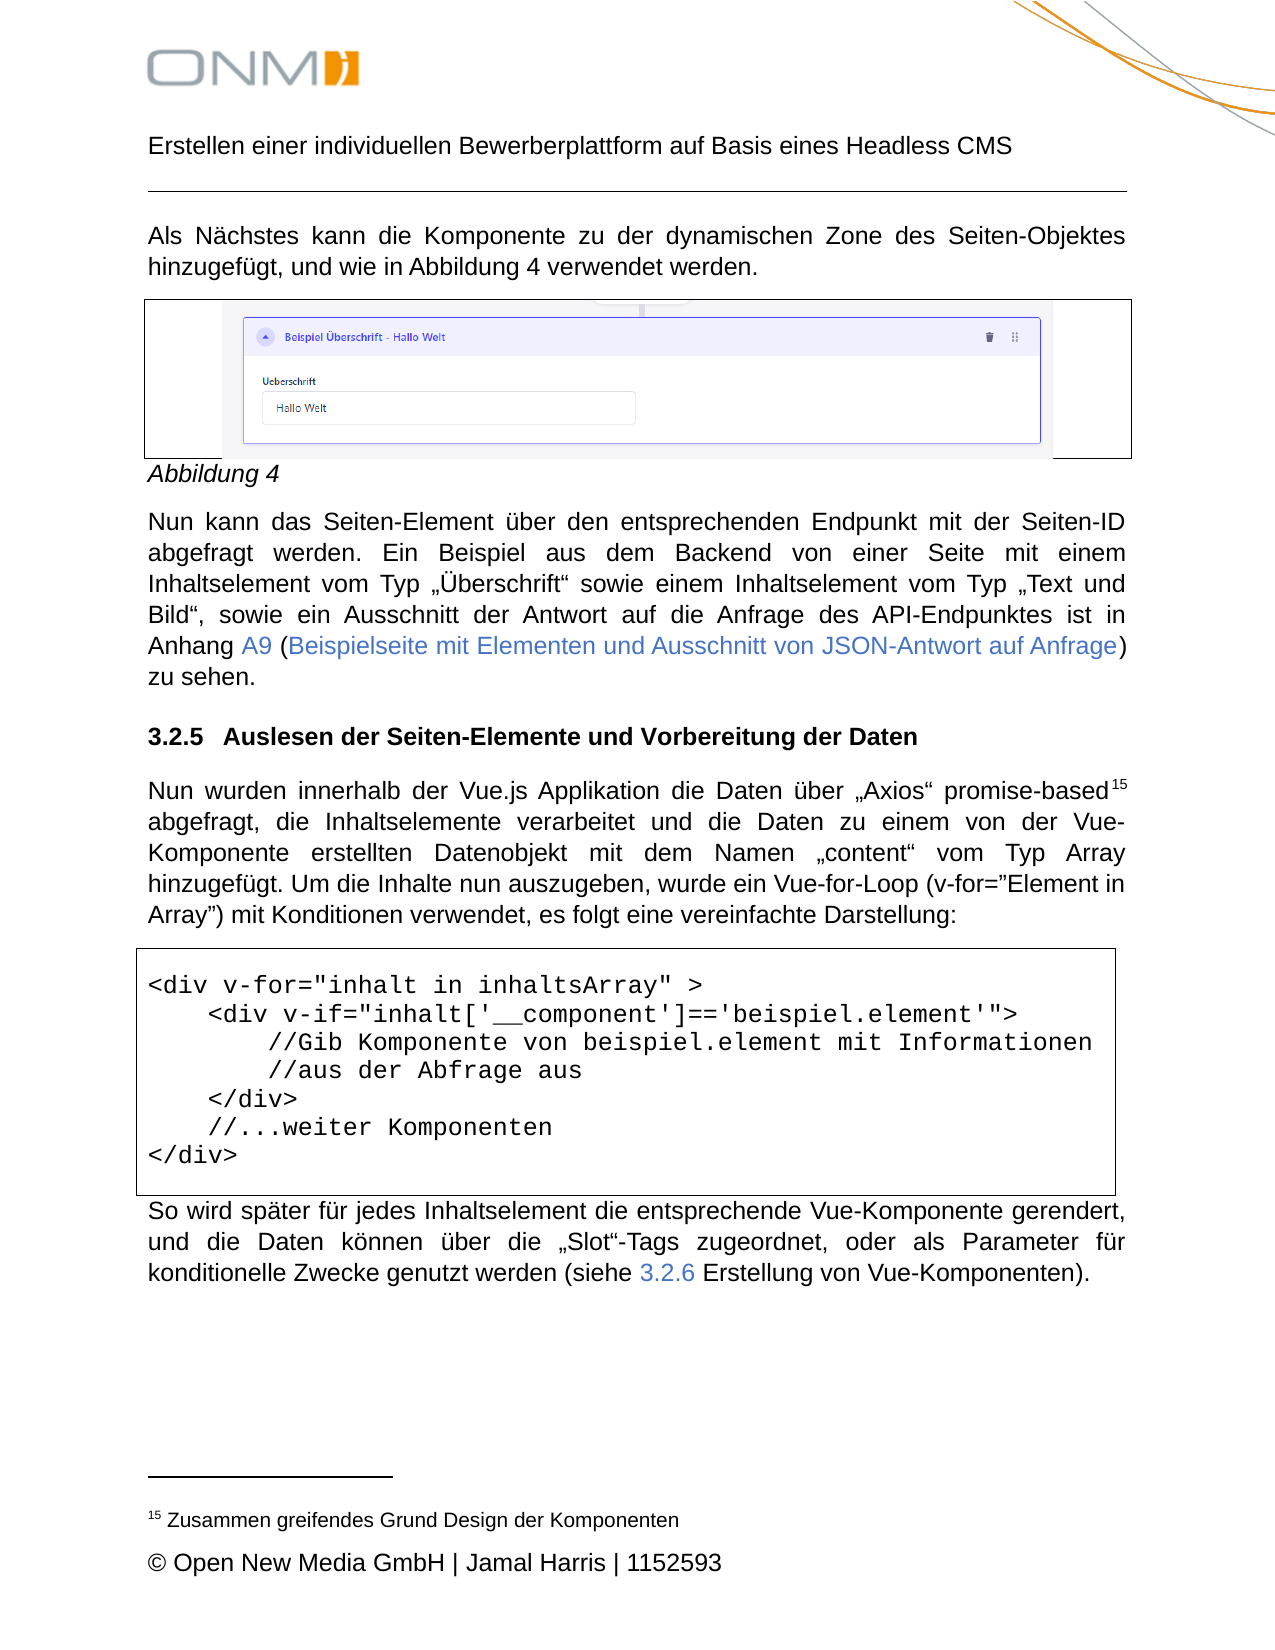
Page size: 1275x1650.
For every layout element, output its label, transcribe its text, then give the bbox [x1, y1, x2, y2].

text Nun wurden innerhalb der Vue.js Applikation die Daten über „Axios“ promise-based abgefragt, die Inhaltselemente verarbeitet und die Daten zu einem von der Vue-Komponente erstellten Datenobjekt mit dem Namen „content“ vom Typ Array hinzugefügt. Um die Inhalte nun auszugeben, wurde ein Vue-for-Loop (v-for=”Element in Array”) mit Konditionen verwendet, es folgt eine vereinfachte Darstellung: [148, 776, 1127, 929]
picture [116, 0, 413, 104]
subtitle Auslesen der Seiten-Elemente und Vorbereitung der Daten [148, 722, 1127, 751]
picture [1000, 1, 1275, 147]
text Abbildung 4 [148, 459, 1127, 488]
table_header [145, 300, 221, 458]
text Als Nächstes kann die Komponente zu der dynamischen Zone des Seiten-Objektes hinzugefügt, und wie in Abbildung 4 verwendet werden. [148, 221, 1127, 280]
table_header <div v-for="inhalt in inhaltsArray" > <div v-if="inhalt['__component']=='beispiel.element'"> //Gib Komponente von beispiel.element mit Informationen //aus der Abfrage aus </div> //...weiter Komponenten </div> [137, 949, 1115, 1195]
picture [221, 300, 1054, 459]
table_header [1054, 300, 1131, 458]
